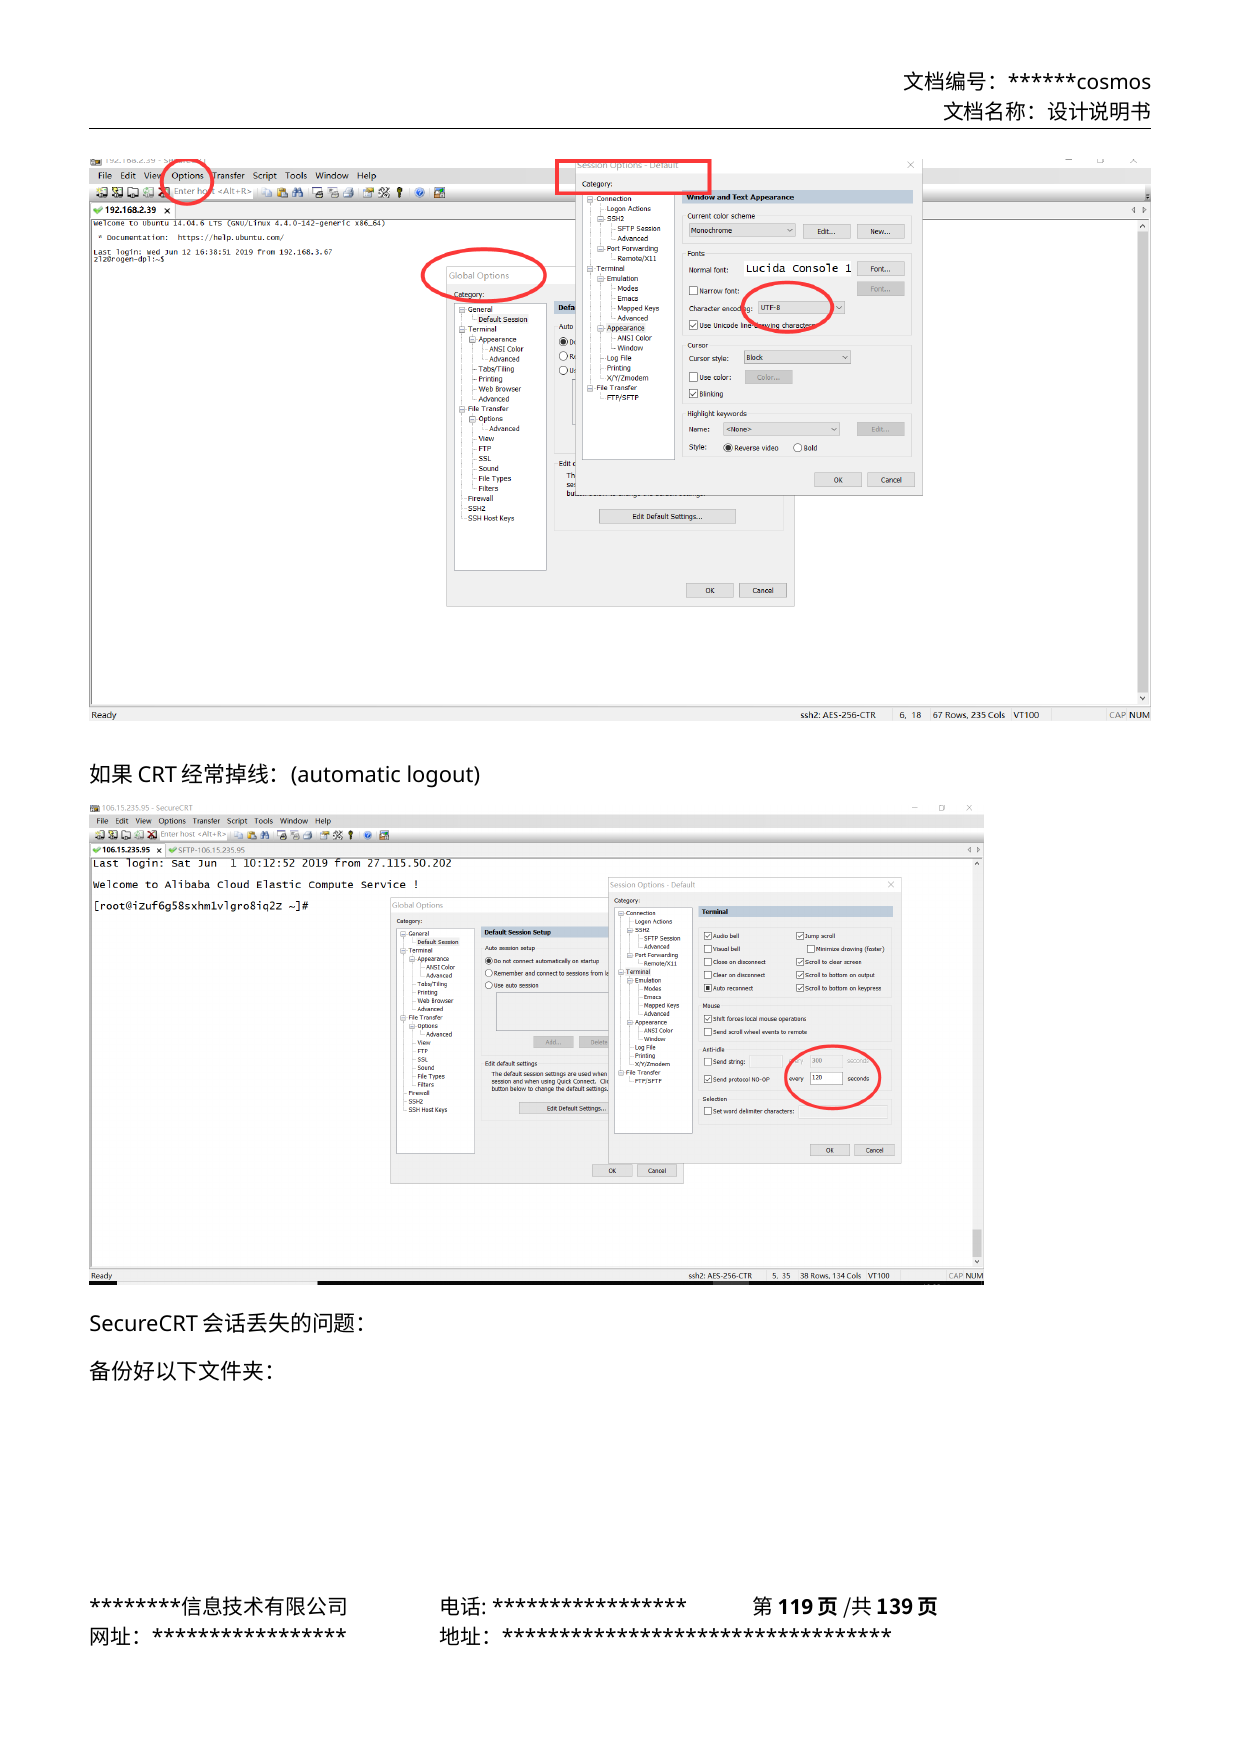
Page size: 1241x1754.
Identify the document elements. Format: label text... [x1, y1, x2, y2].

picture [89, 805, 984, 1285]
picture [89, 159, 1151, 721]
text SecureCRT会话丢失的问题： [89, 1305, 1151, 1338]
text 如果CRT经常掉线：(automatic logout) [89, 757, 1151, 789]
text 备份好以下文件夹： [89, 1353, 1151, 1386]
